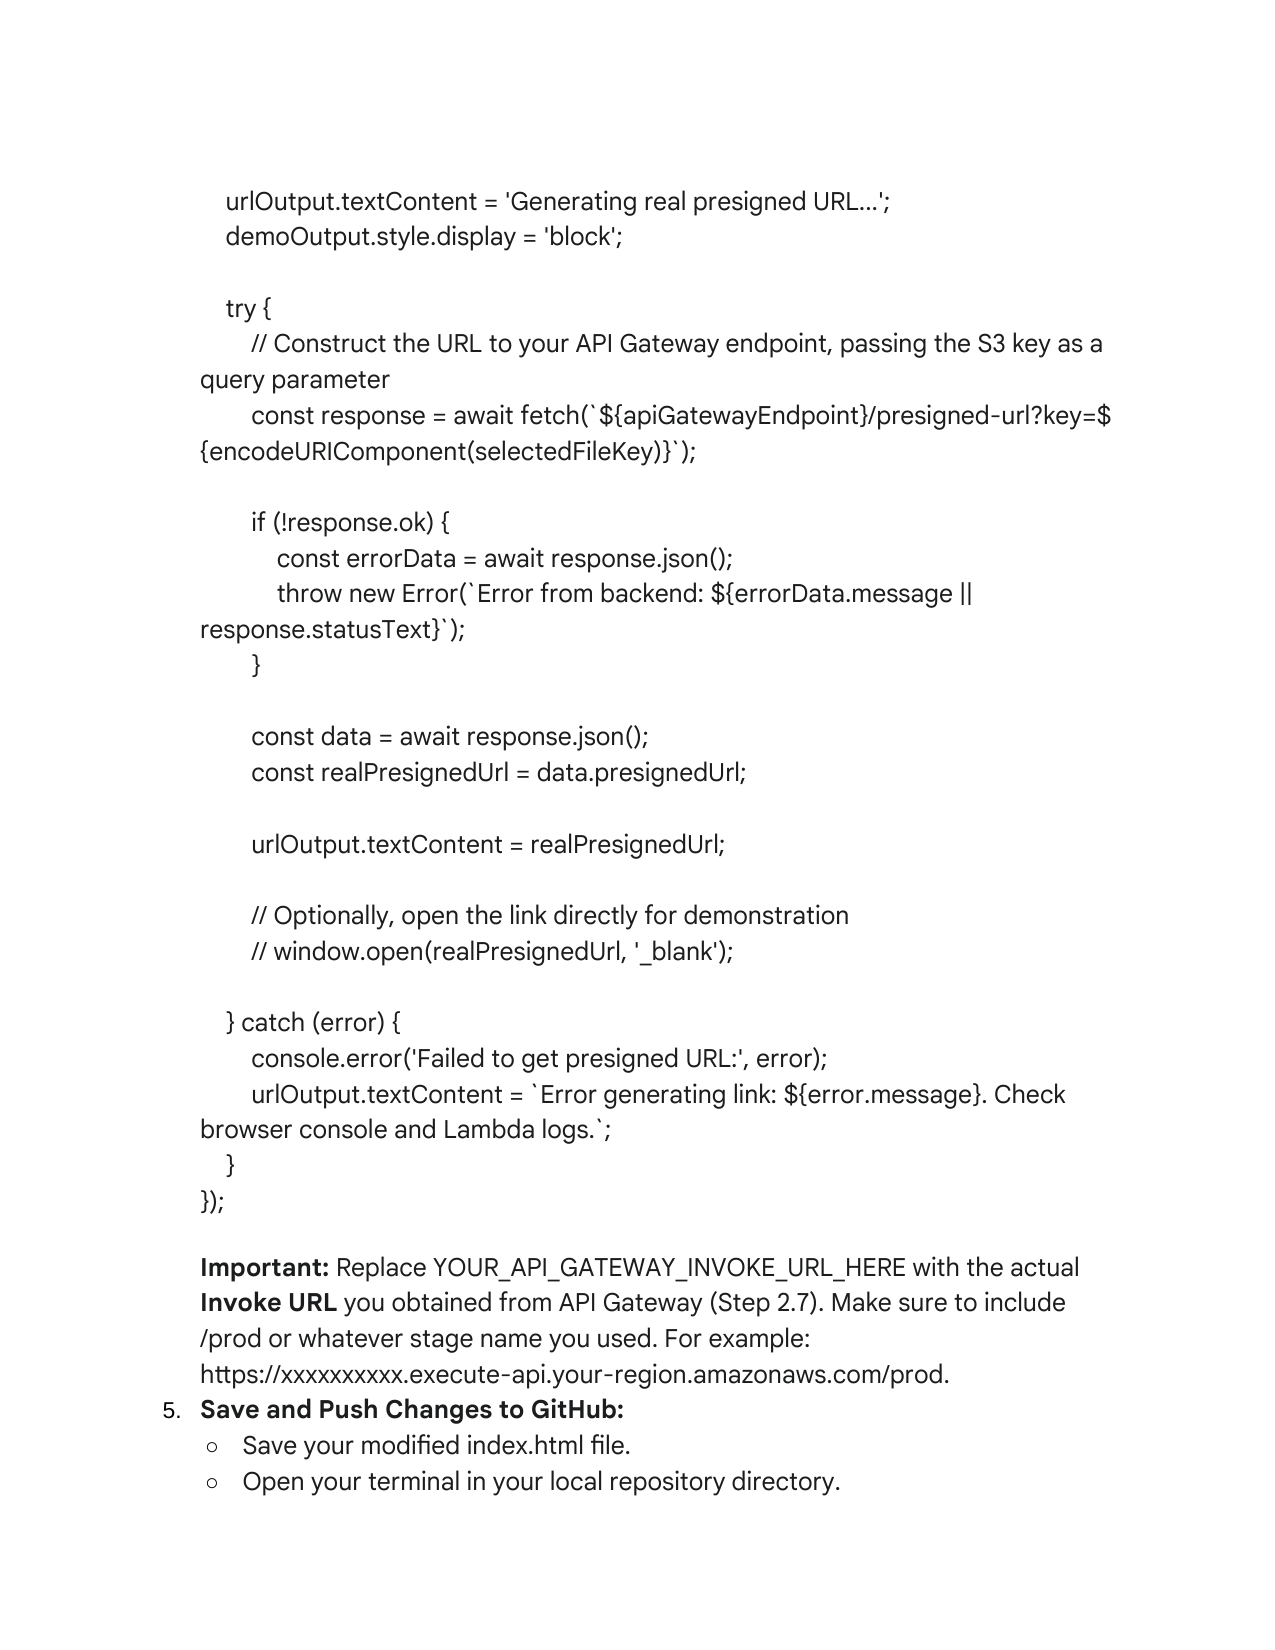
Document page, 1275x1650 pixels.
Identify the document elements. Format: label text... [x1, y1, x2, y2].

list Save your modified index.html file. [205, 1431, 1125, 1462]
list Save and Push Changes to GitHub: [162, 1395, 1125, 1426]
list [162, 150, 1125, 1390]
list Open your terminal in your local repository directory. [205, 1466, 1125, 1498]
